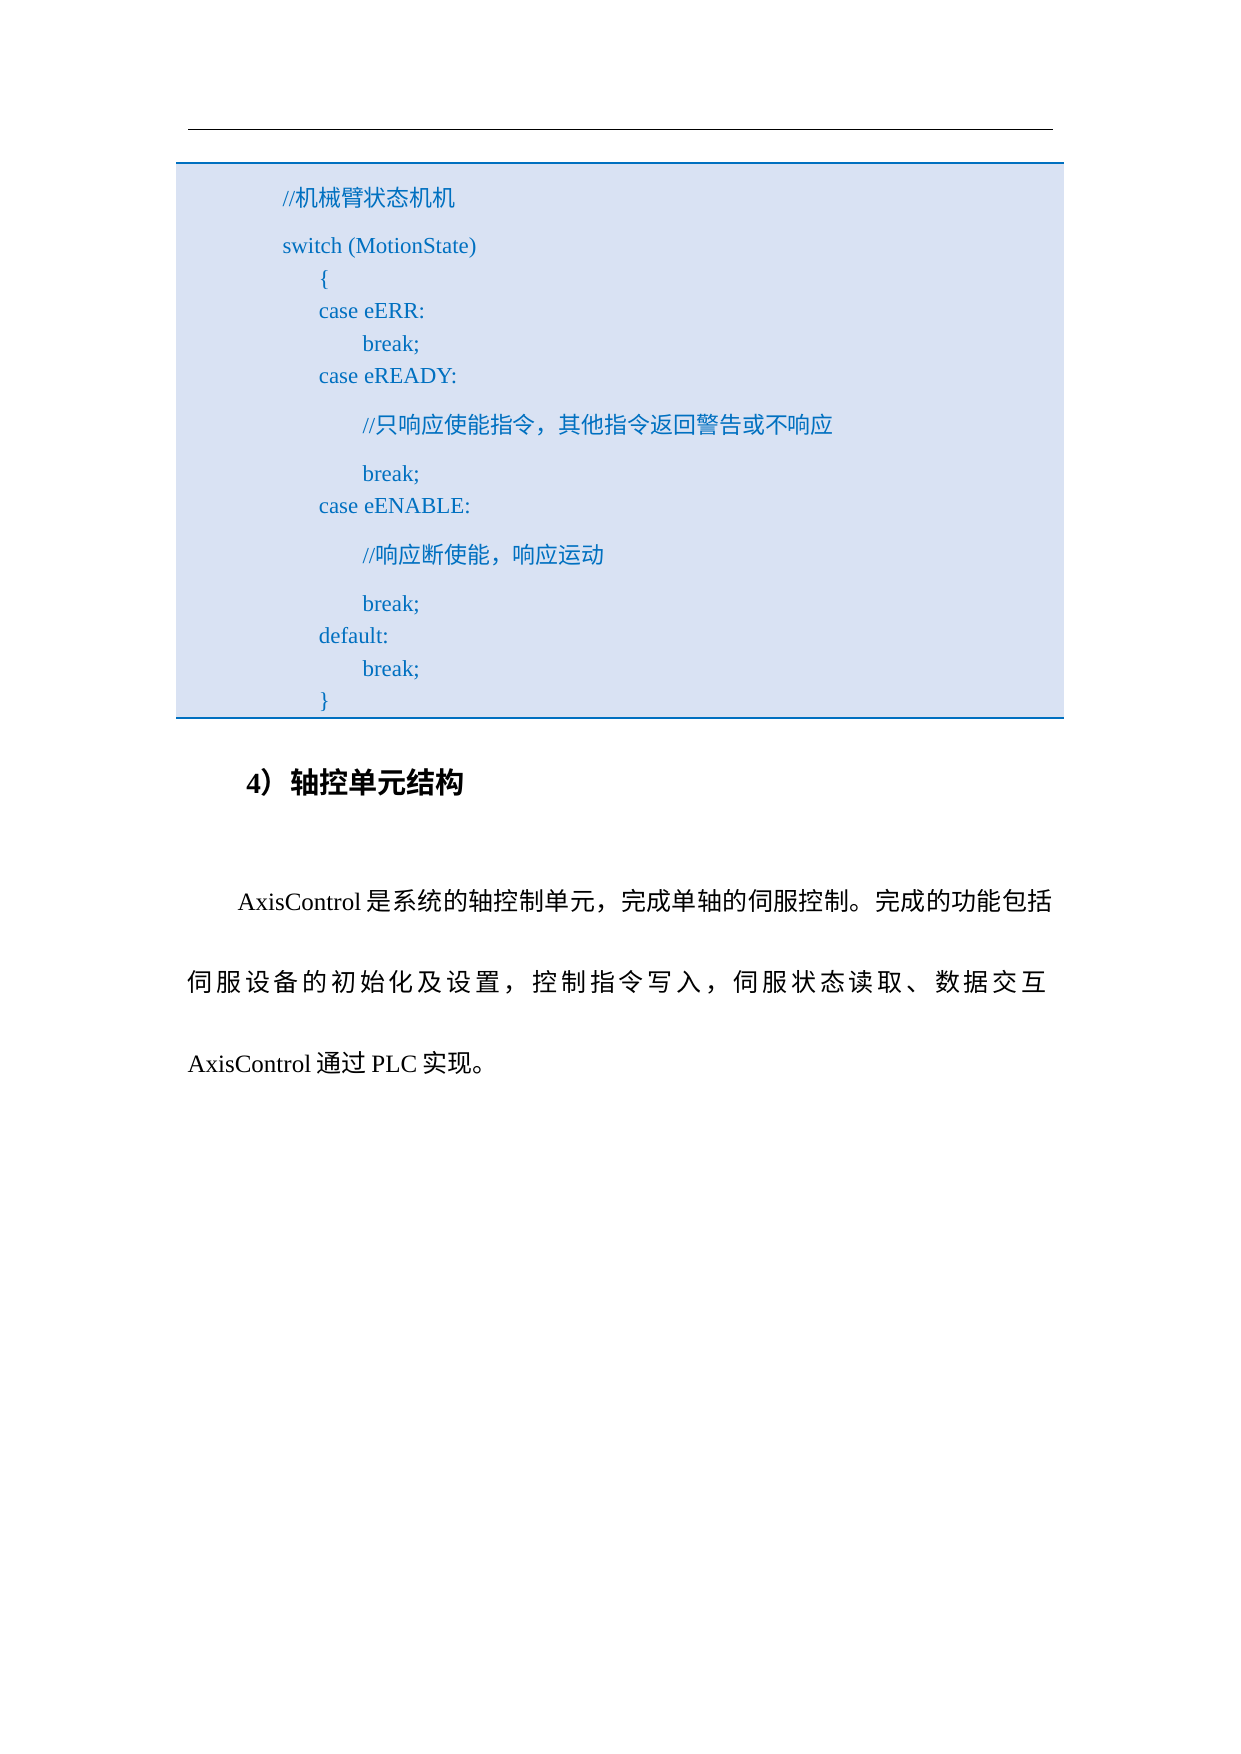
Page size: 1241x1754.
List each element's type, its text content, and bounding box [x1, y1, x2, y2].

text AxisControl是系统的轴控制单元，完成单轴的伺服控制。完成的功能包括伺服设备的初始化及设置，控制指令写入，伺服状态读取、数据交互。AxisControl通过PLC实现。 [187, 867, 1053, 1094]
subtitle 4）轴控单元结构 [187, 748, 1053, 813]
table_header //机械臂状态机机 switch (MotionState) { case eERR: break; case eREADY: //只响应使能指令，其他指令返回警告或不响应 break; case eENABLE: //响应断使能，响应运动 break; default: break; } [176, 164, 1064, 717]
